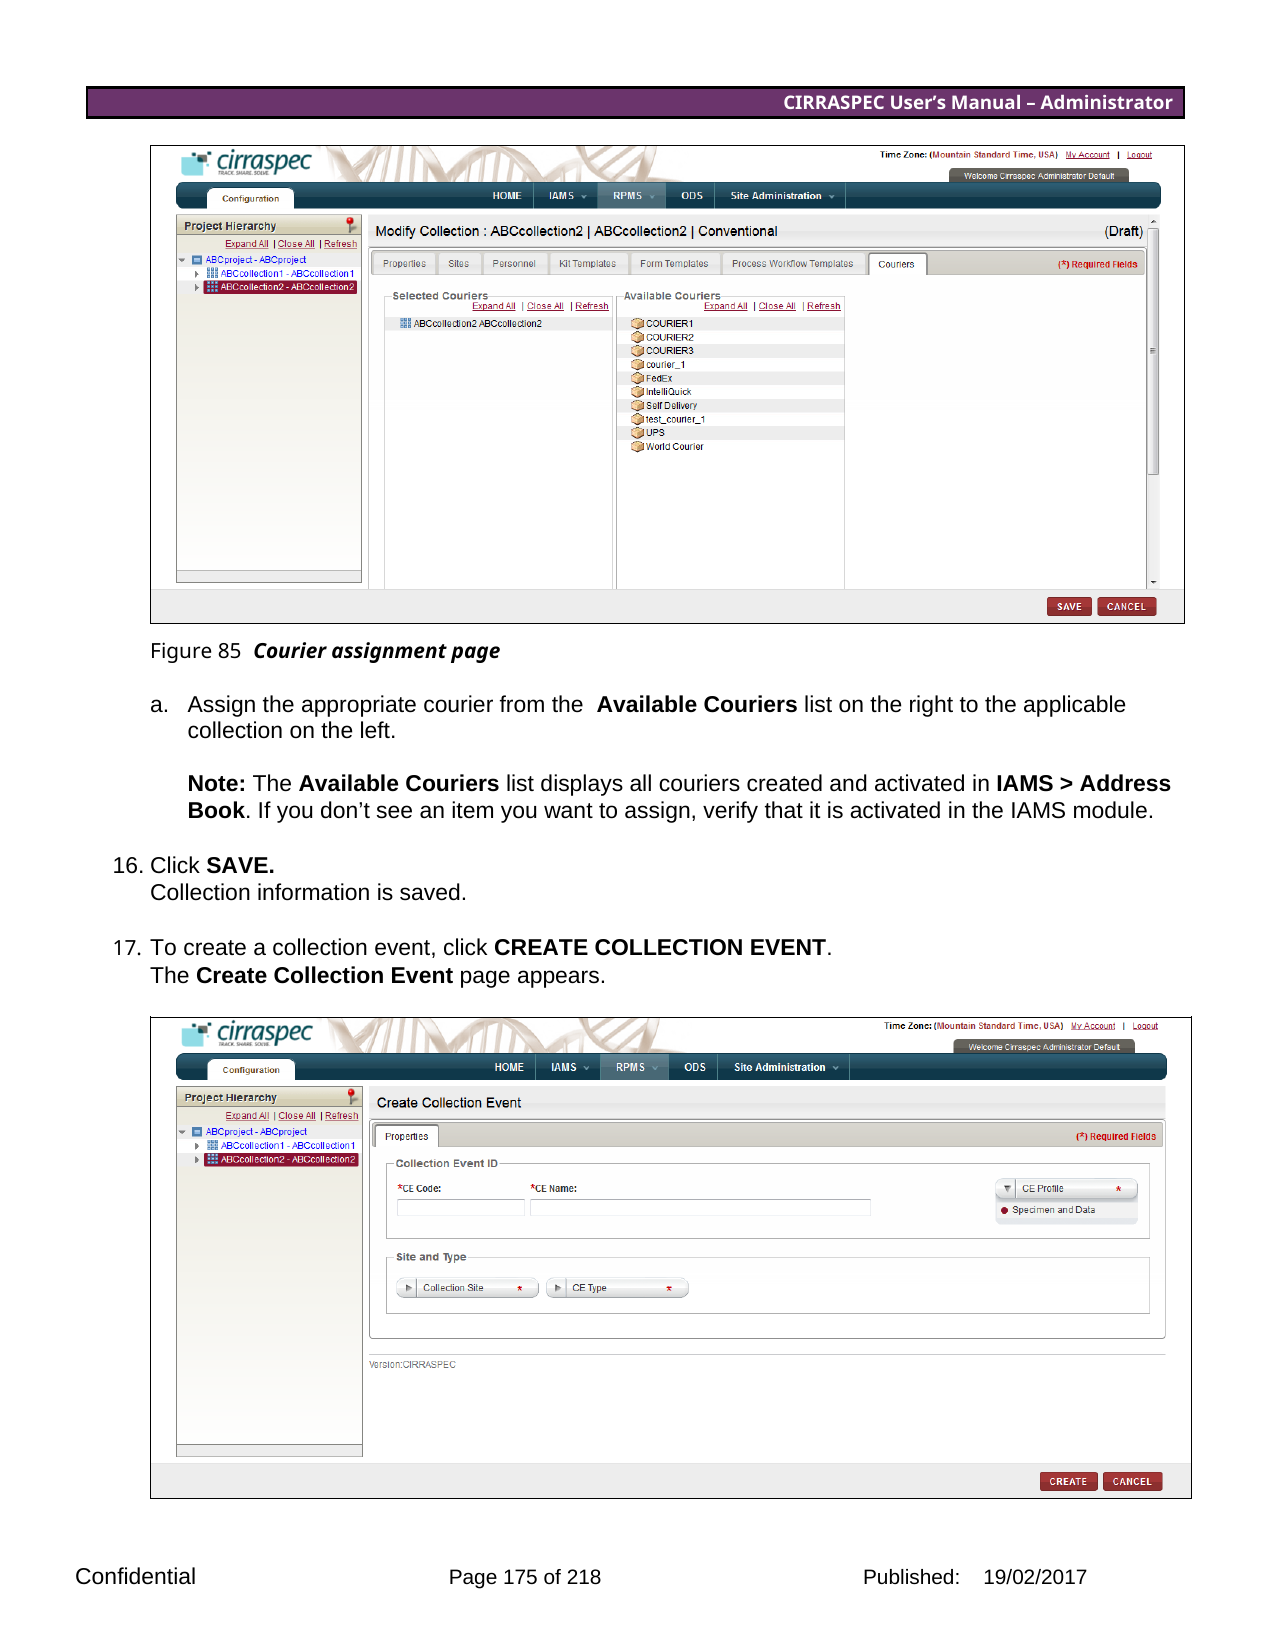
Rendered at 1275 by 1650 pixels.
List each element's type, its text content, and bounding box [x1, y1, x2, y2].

list Click SAVE. Collection information is saved. [112, 852, 1181, 933]
text Courier assignment page [150, 636, 1181, 665]
picture [151, 1047, 1191, 1528]
picture [151, 146, 1184, 623]
list Assign the appropriate courier from the Available Couriers list on the right to the applicable collection on the left. Note: The Available Couriers list displays all couriers created and activated in IAMS > Address Book. If you don’t see an item you want to assign, verify that it is activated in the IAMS module. [150, 691, 1181, 823]
